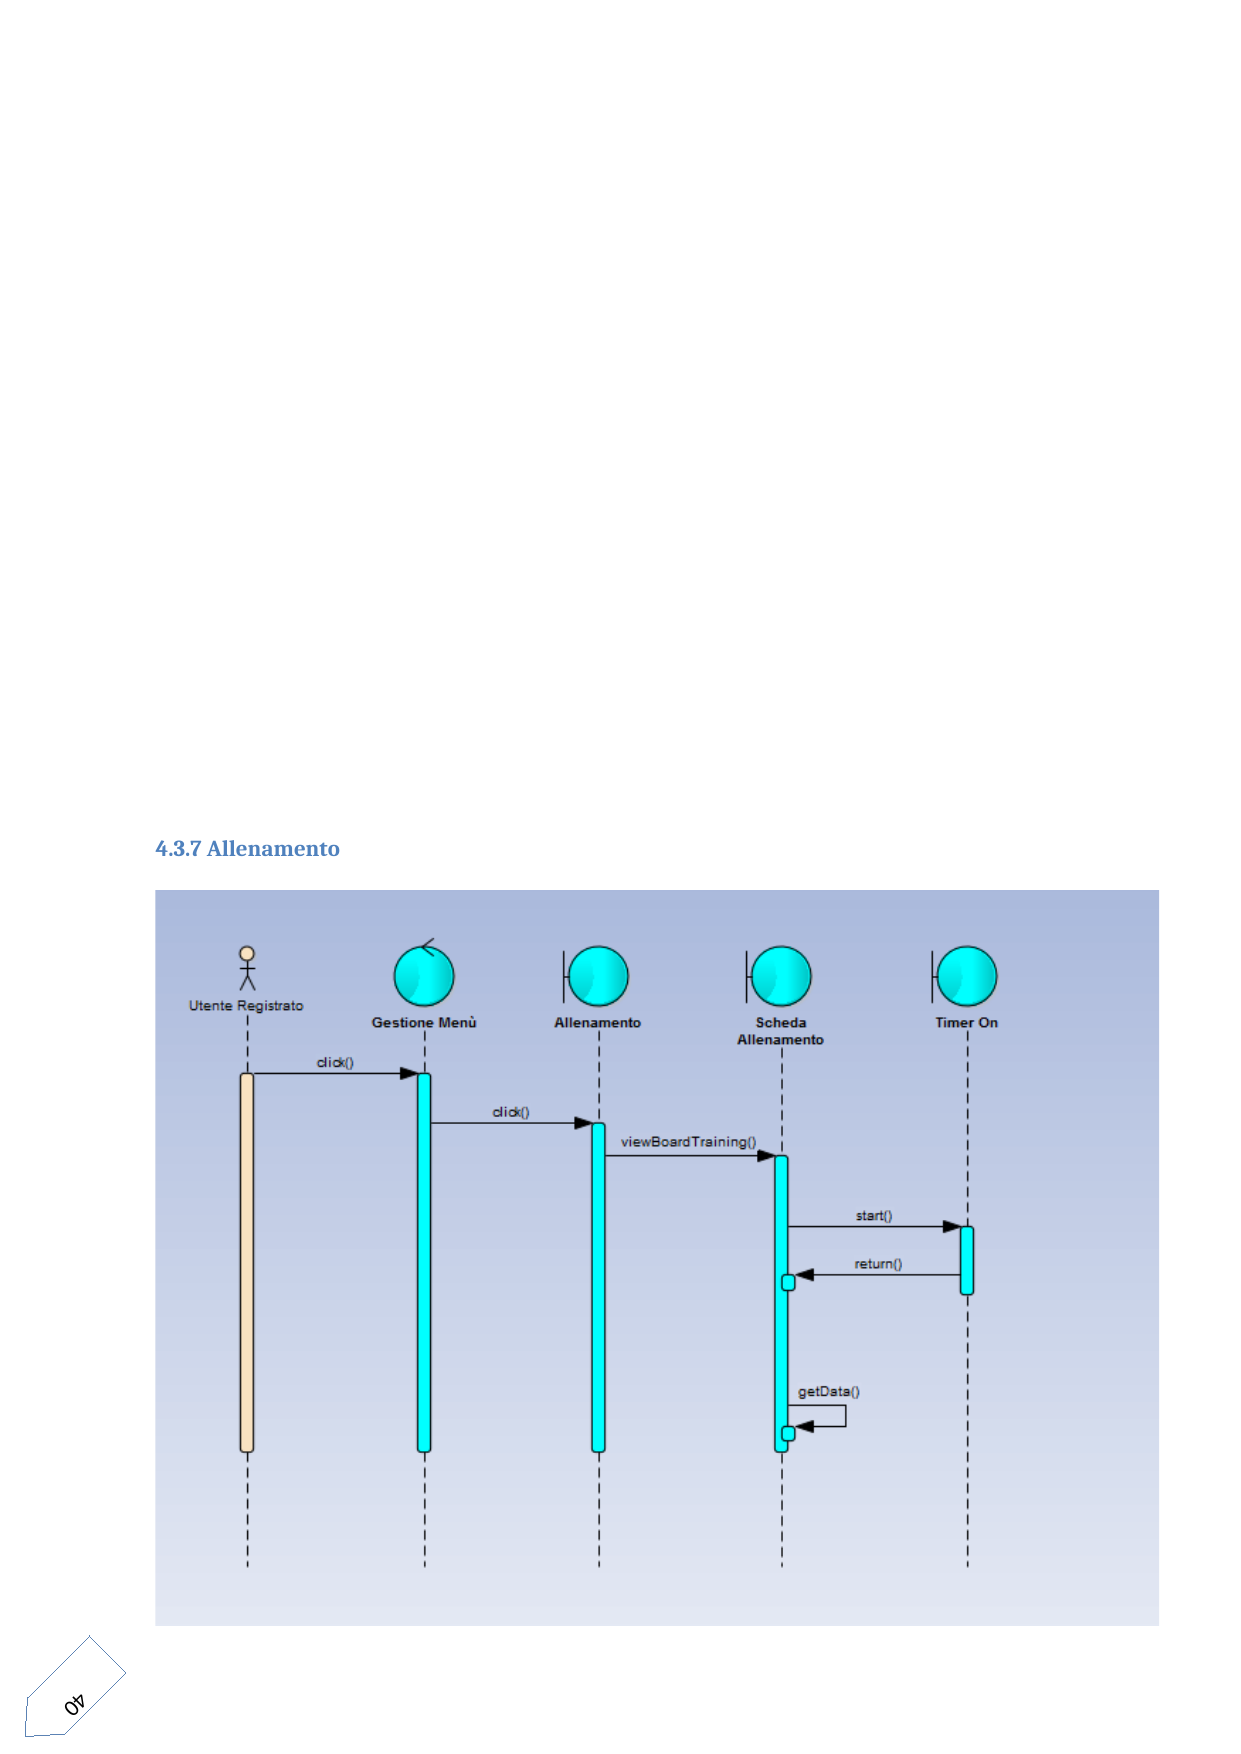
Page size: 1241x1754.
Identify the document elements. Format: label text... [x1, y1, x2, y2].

picture [155, 890, 1160, 1626]
subtitle 4.3.7 Allenamento [118, 836, 1122, 863]
